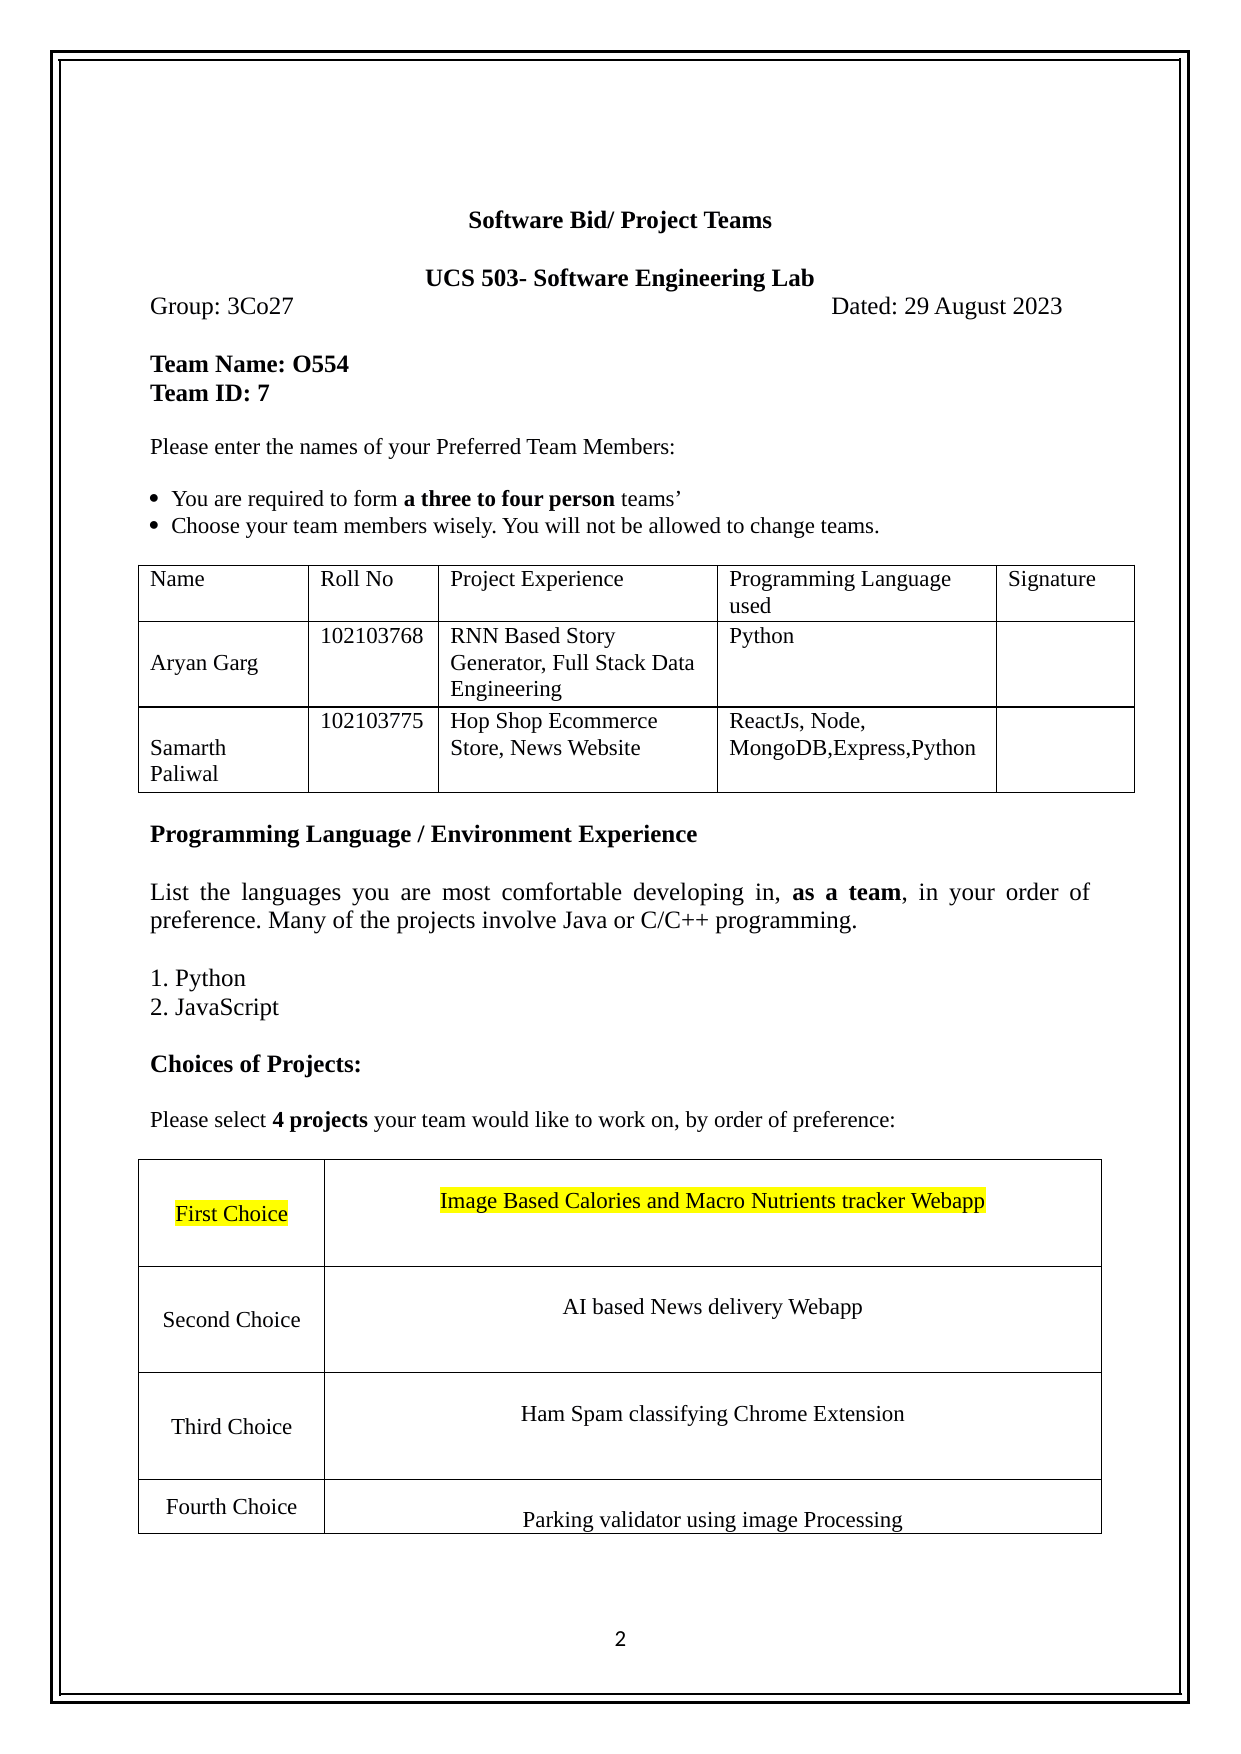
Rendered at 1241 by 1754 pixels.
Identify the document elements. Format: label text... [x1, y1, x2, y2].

text Please enter the names of your Preferred Team Members: [150, 433, 1090, 459]
table_cell ReactJs, Node, MongoDB,Express,Python [718, 708, 996, 792]
text · Choose your team members wisely. You will not be allowed to change teams. [150, 512, 1090, 538]
text Programming Language / Environment Experience [150, 819, 1090, 848]
text List the languages you are most comfortable developing in, as a team, in your order of preference. Many of the projects involve Java or C/C++ programming. [150, 877, 1090, 934]
table_cell 102103775 [309, 708, 438, 792]
text Team ID: 7 [150, 378, 1090, 406]
table_header Programming Language used [718, 566, 996, 621]
table_header Image Based Calories and Macro Nutrients tracker Webapp [325, 1160, 1101, 1266]
text Please select 4 projects your team would like to work on, by order of preference: [150, 1107, 1090, 1133]
table_cell Fourth Choice [139, 1480, 324, 1532]
table_cell [997, 622, 1134, 706]
table_header Name [139, 566, 308, 621]
table_cell Parking validator using image Processing [325, 1480, 1101, 1532]
table_cell Aryan Garg [139, 622, 308, 706]
text UCS 503- Software Engineering Lab [300, 263, 1090, 291]
table_cell AI based News delivery Webapp [325, 1267, 1101, 1372]
table_cell Samarth Paliwal [139, 708, 308, 792]
text Group: 3Co27 Dated: 29 August 2023 [150, 291, 1090, 320]
table_header Roll No [309, 566, 438, 621]
text 2. JavaScript [150, 992, 1090, 1020]
table_cell Python [718, 622, 996, 706]
text 1. Python [150, 963, 1090, 992]
table_cell Third Choice [139, 1373, 324, 1479]
table_cell Ham Spam classifying Chrome Extension [325, 1373, 1101, 1479]
table_cell [997, 708, 1134, 792]
table_header Project Experience [439, 566, 717, 621]
text Team Name: O554 [150, 349, 1090, 378]
text Choices of Projects: [150, 1049, 1090, 1078]
table_cell Second Choice [139, 1267, 324, 1372]
table_cell RNN Based Story Generator, Full Stack Data Engineering [439, 622, 717, 706]
table_header First Choice [139, 1160, 324, 1266]
table_header Signature [997, 566, 1134, 621]
text · You are required to form a three to four person teams’ [150, 485, 1090, 512]
table_cell 102103768 [309, 622, 438, 706]
table_cell Hop Shop Ecommerce Store, News Website [439, 708, 717, 792]
text Software Bid/ Project Teams [150, 205, 1090, 234]
